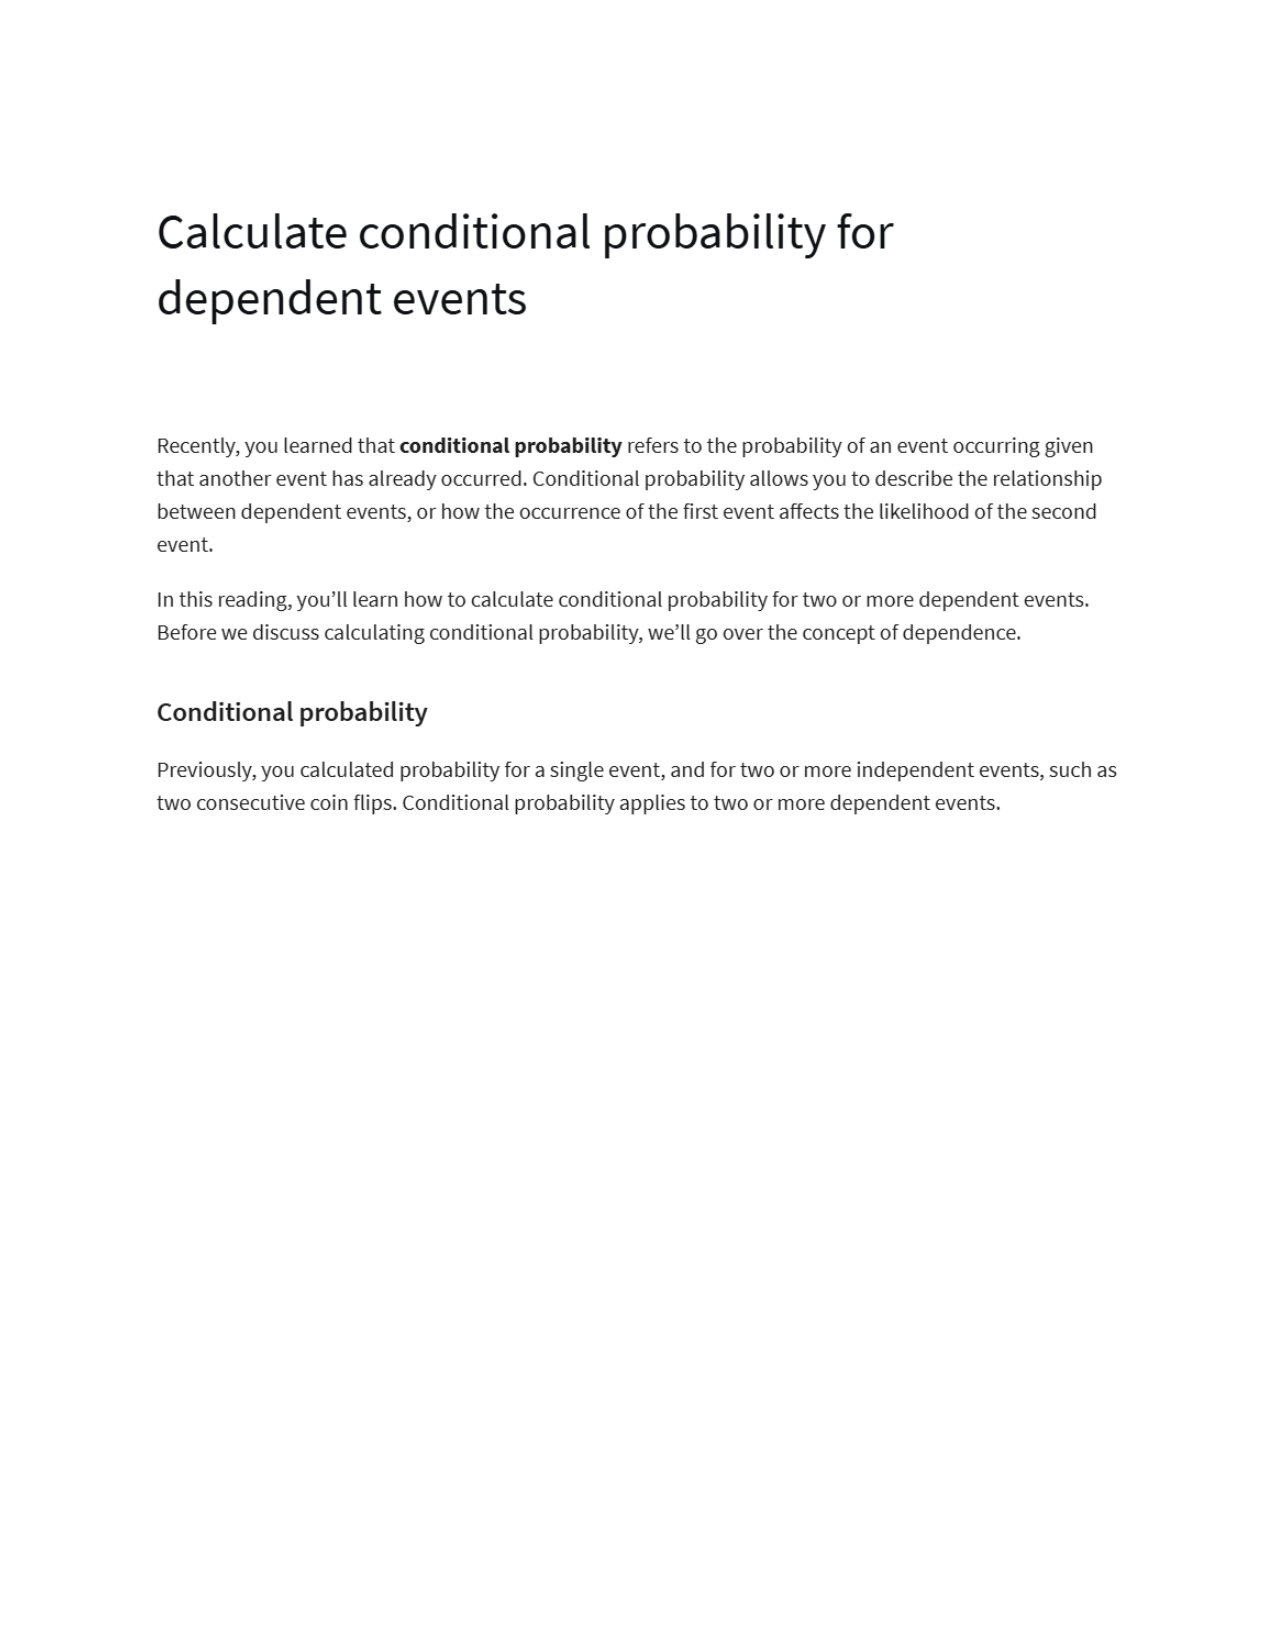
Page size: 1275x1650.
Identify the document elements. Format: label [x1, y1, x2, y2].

picture [150, 209, 1125, 832]
